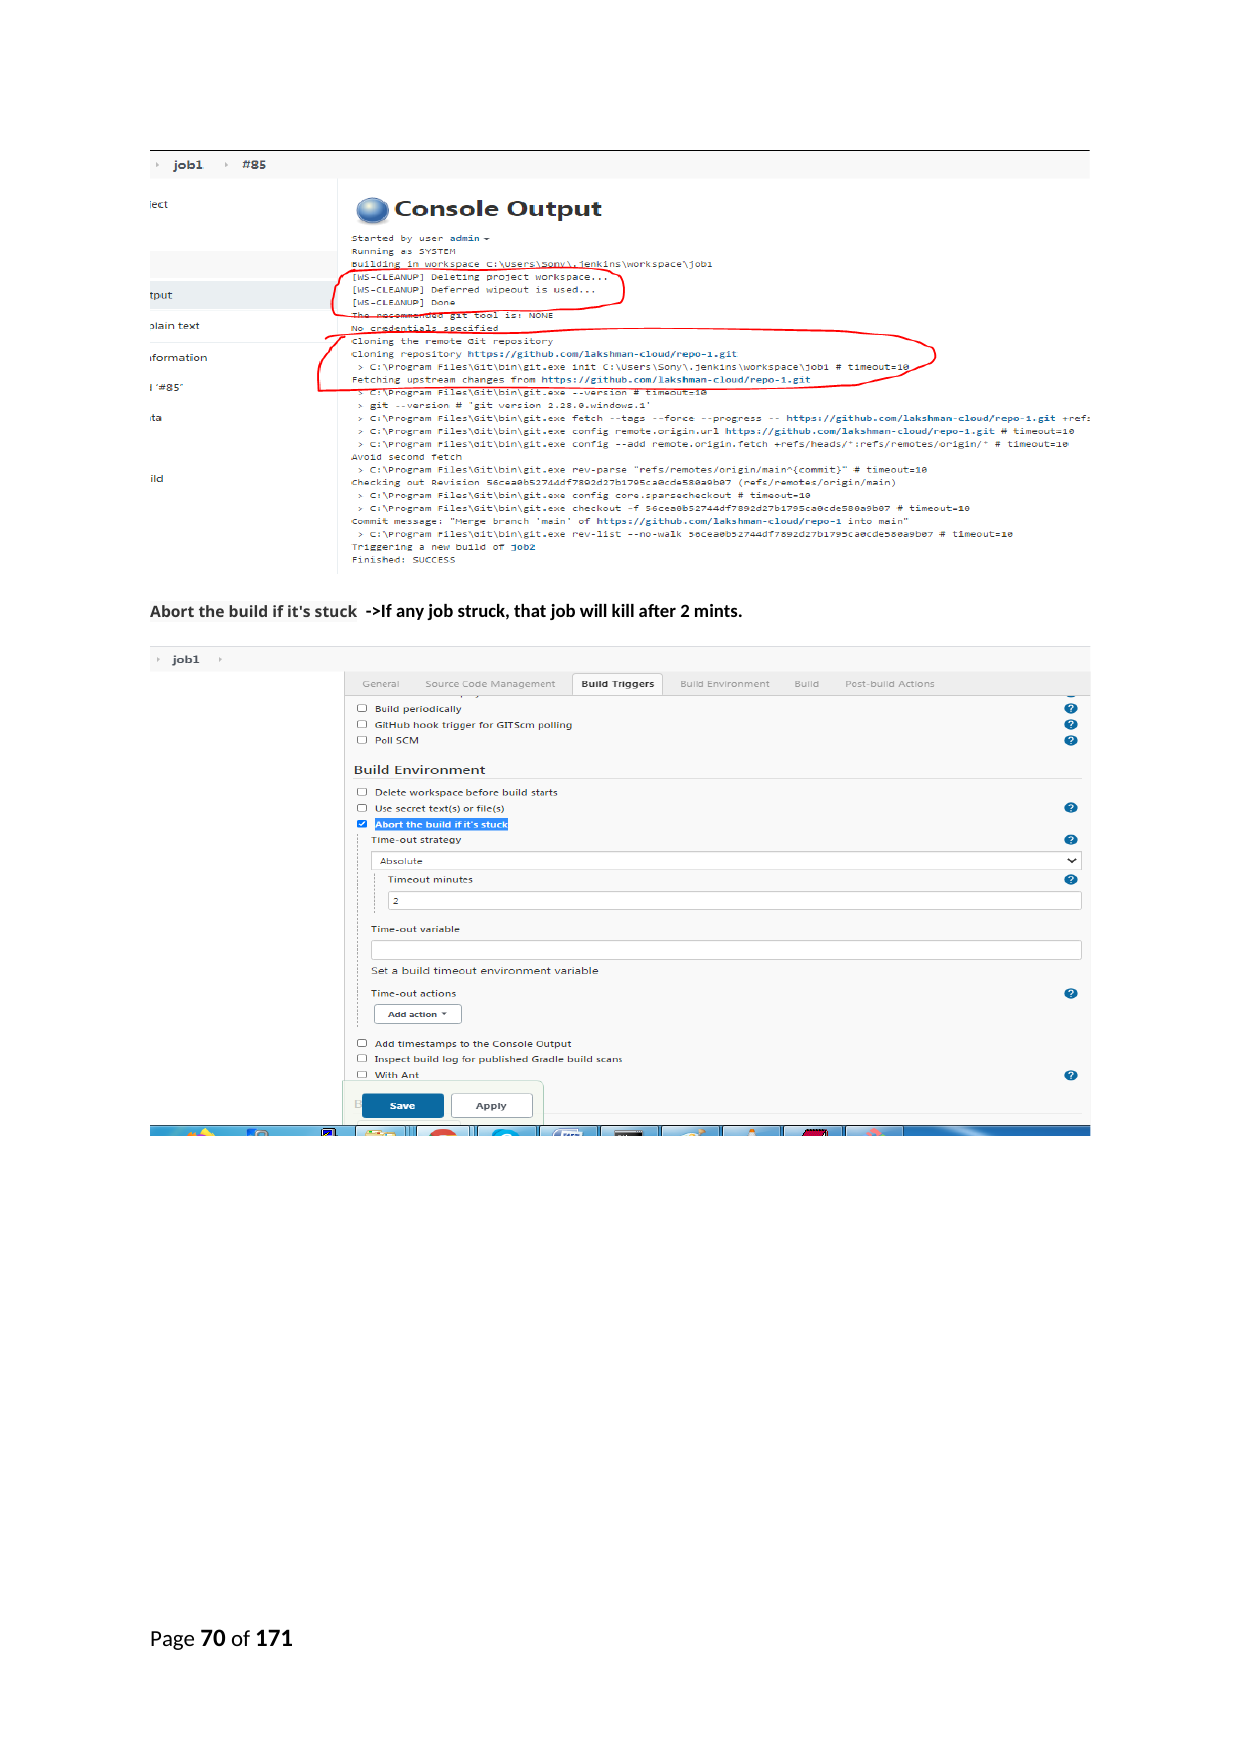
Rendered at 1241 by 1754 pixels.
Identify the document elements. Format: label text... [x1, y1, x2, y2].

picture [150, 646, 1091, 1136]
picture [150, 150, 1090, 574]
text Abort the build if it's stuck ->If any job struck, that job will kill after 2 mints. [150, 599, 1090, 622]
